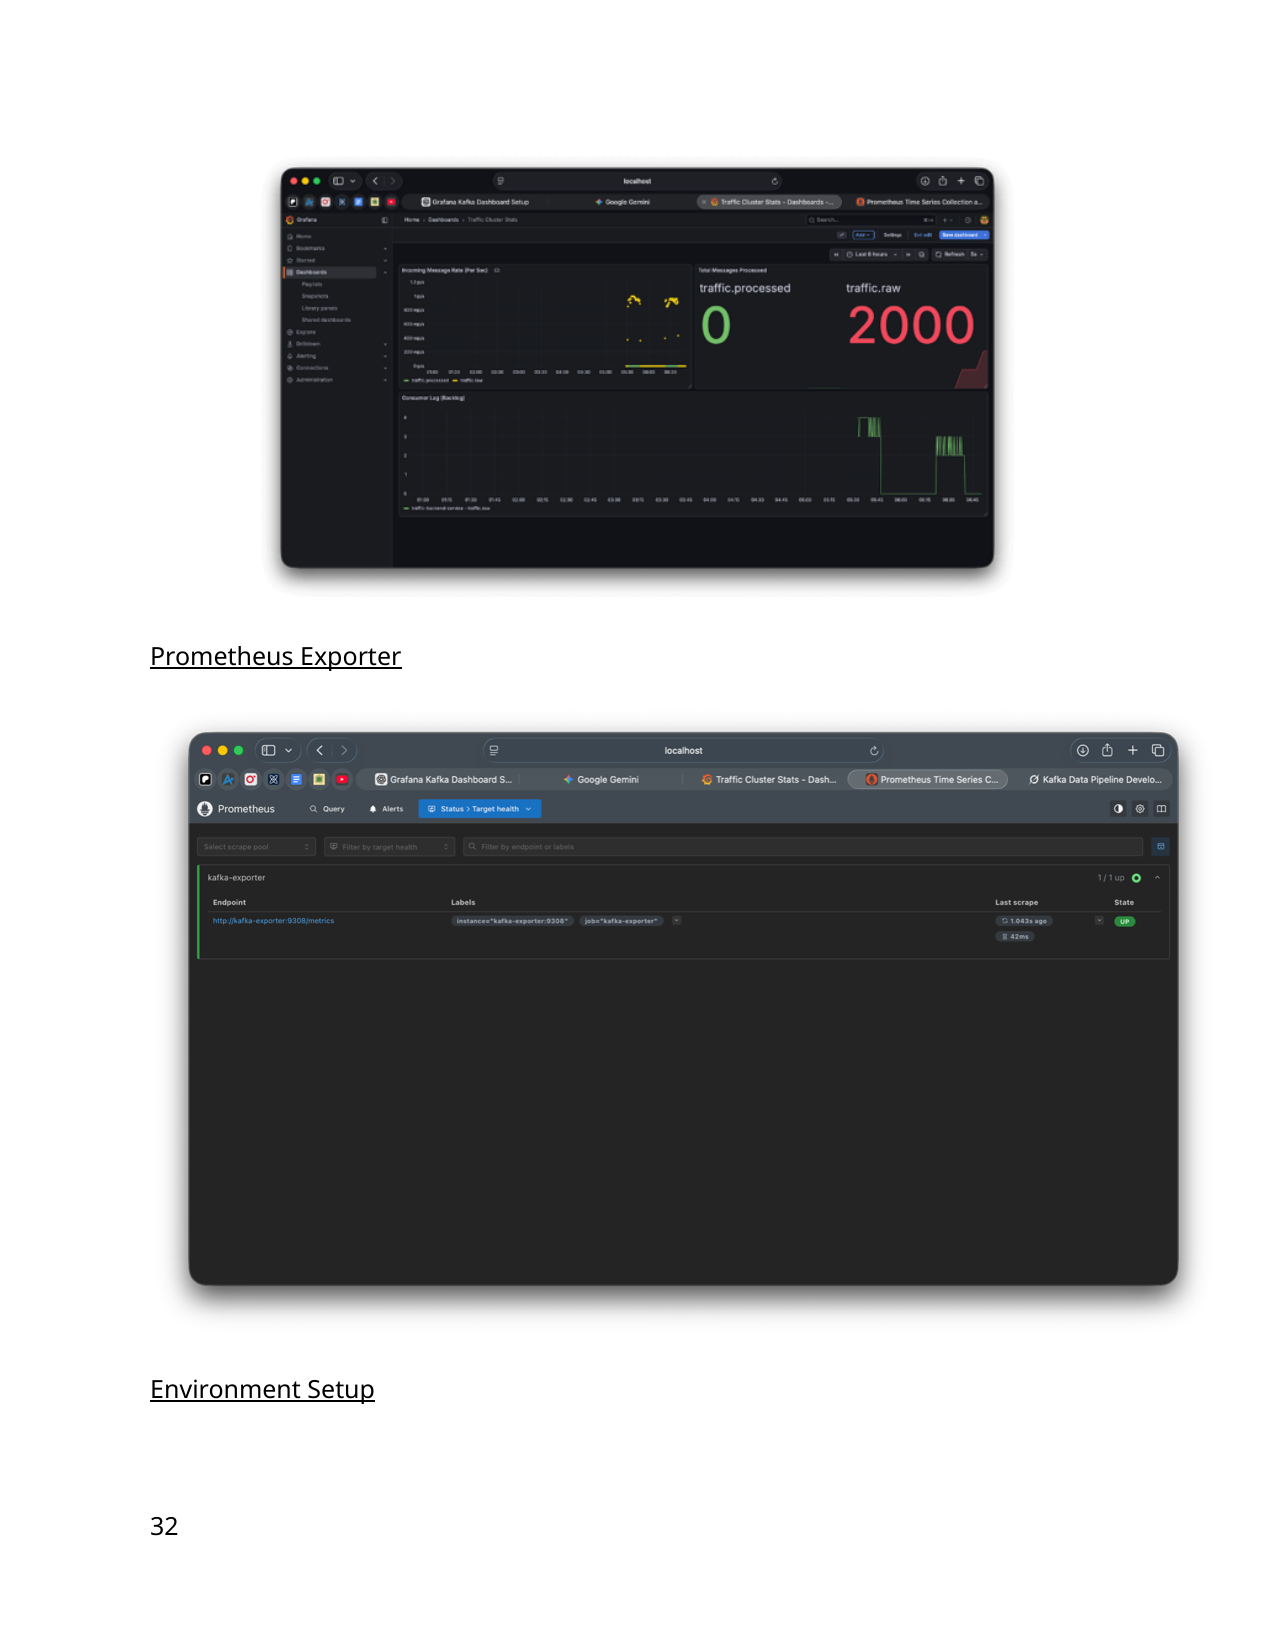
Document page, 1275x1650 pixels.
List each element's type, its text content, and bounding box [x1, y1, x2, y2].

text Environment Setup [150, 1371, 1125, 1405]
text Prometheus Exporter [150, 639, 1125, 673]
picture [253, 150, 1022, 605]
picture [150, 706, 1217, 1338]
